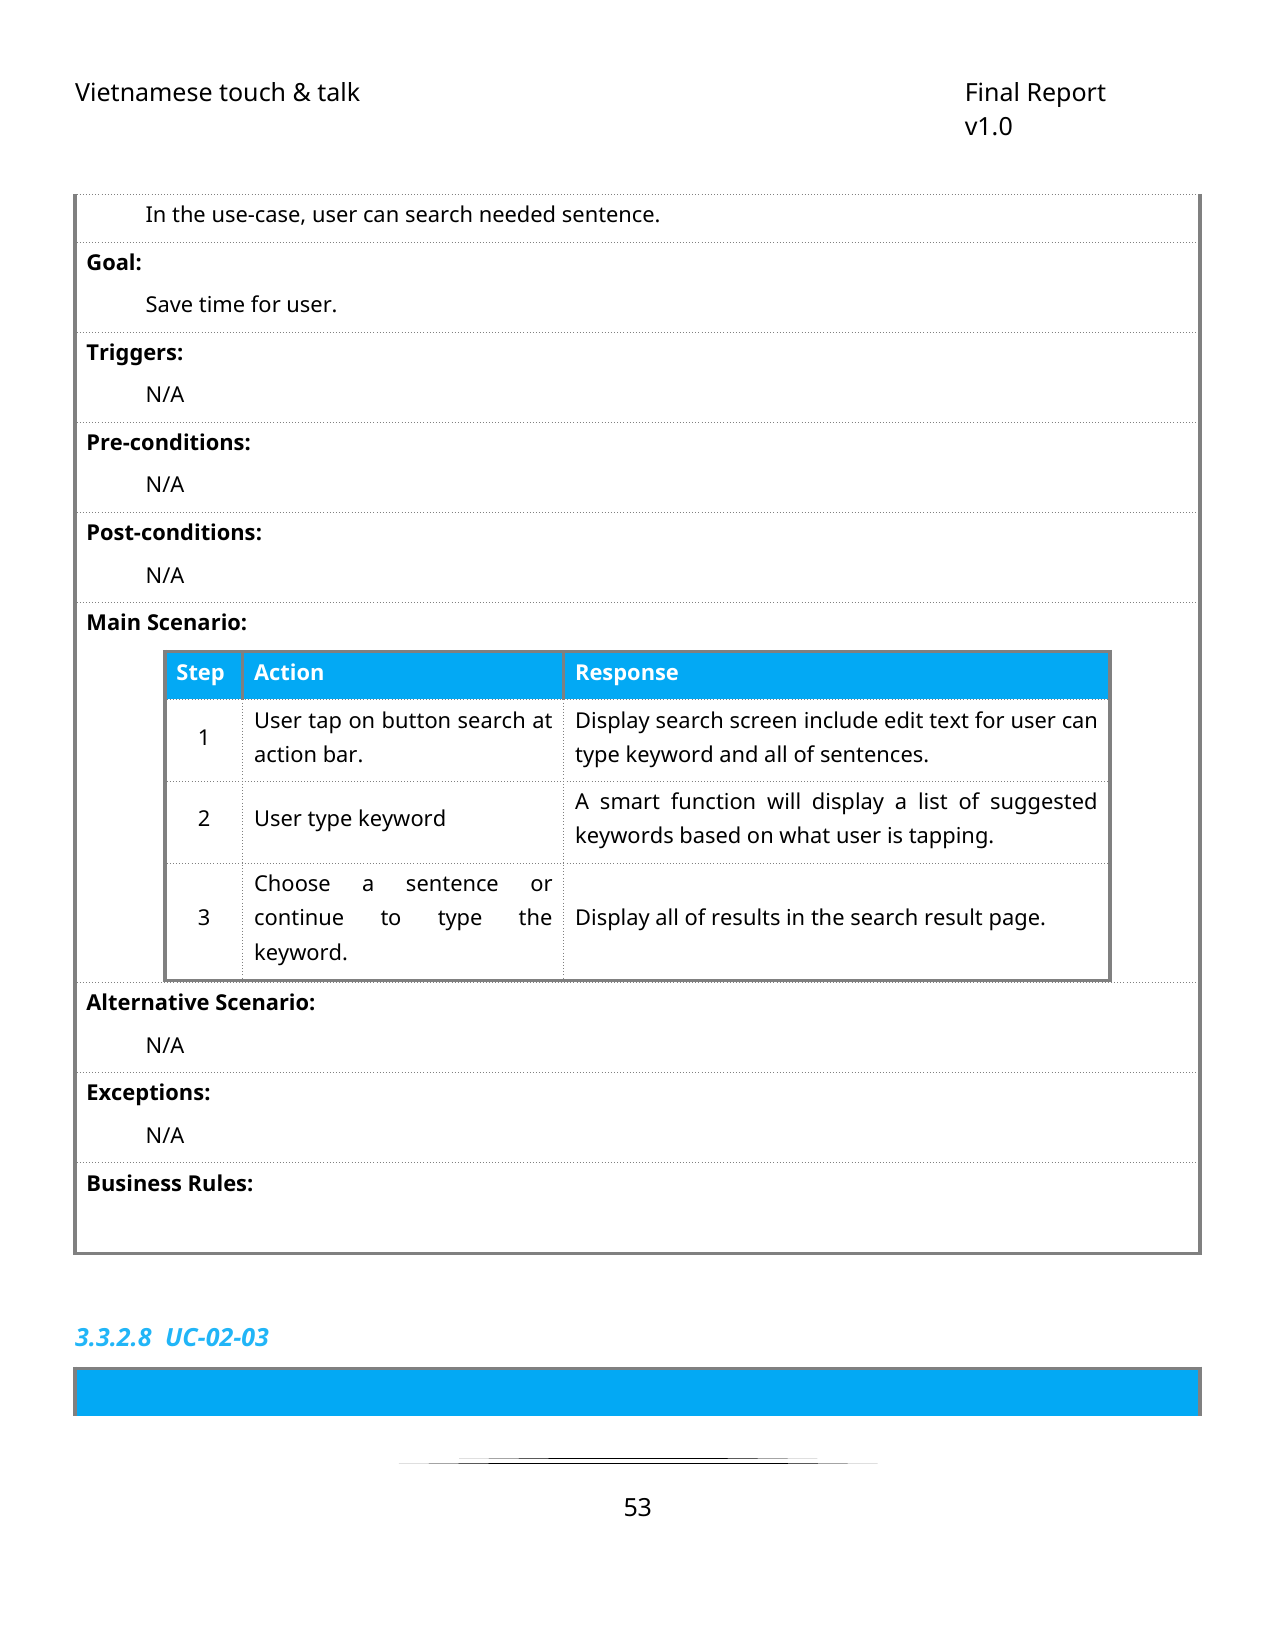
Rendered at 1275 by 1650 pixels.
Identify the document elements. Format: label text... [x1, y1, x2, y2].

table_cell Exceptions: N/A [77, 1072, 1198, 1162]
table_cell Alternative Scenario: N/A [77, 982, 1198, 1072]
table_cell Pre-conditions: N/A [77, 422, 1198, 512]
table_cell Post-conditions: N/A [77, 512, 1198, 602]
table_cell Triggers: N/A [77, 332, 1198, 422]
table_cell Main Scenario: [77, 602, 1198, 982]
table_cell Goal: Save time for user. [77, 242, 1198, 332]
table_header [77, 1370, 1198, 1416]
subtitle UC-02-03 [75, 1319, 1200, 1353]
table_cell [77, 194, 1198, 242]
table_cell Business Rules: [77, 1162, 1198, 1252]
